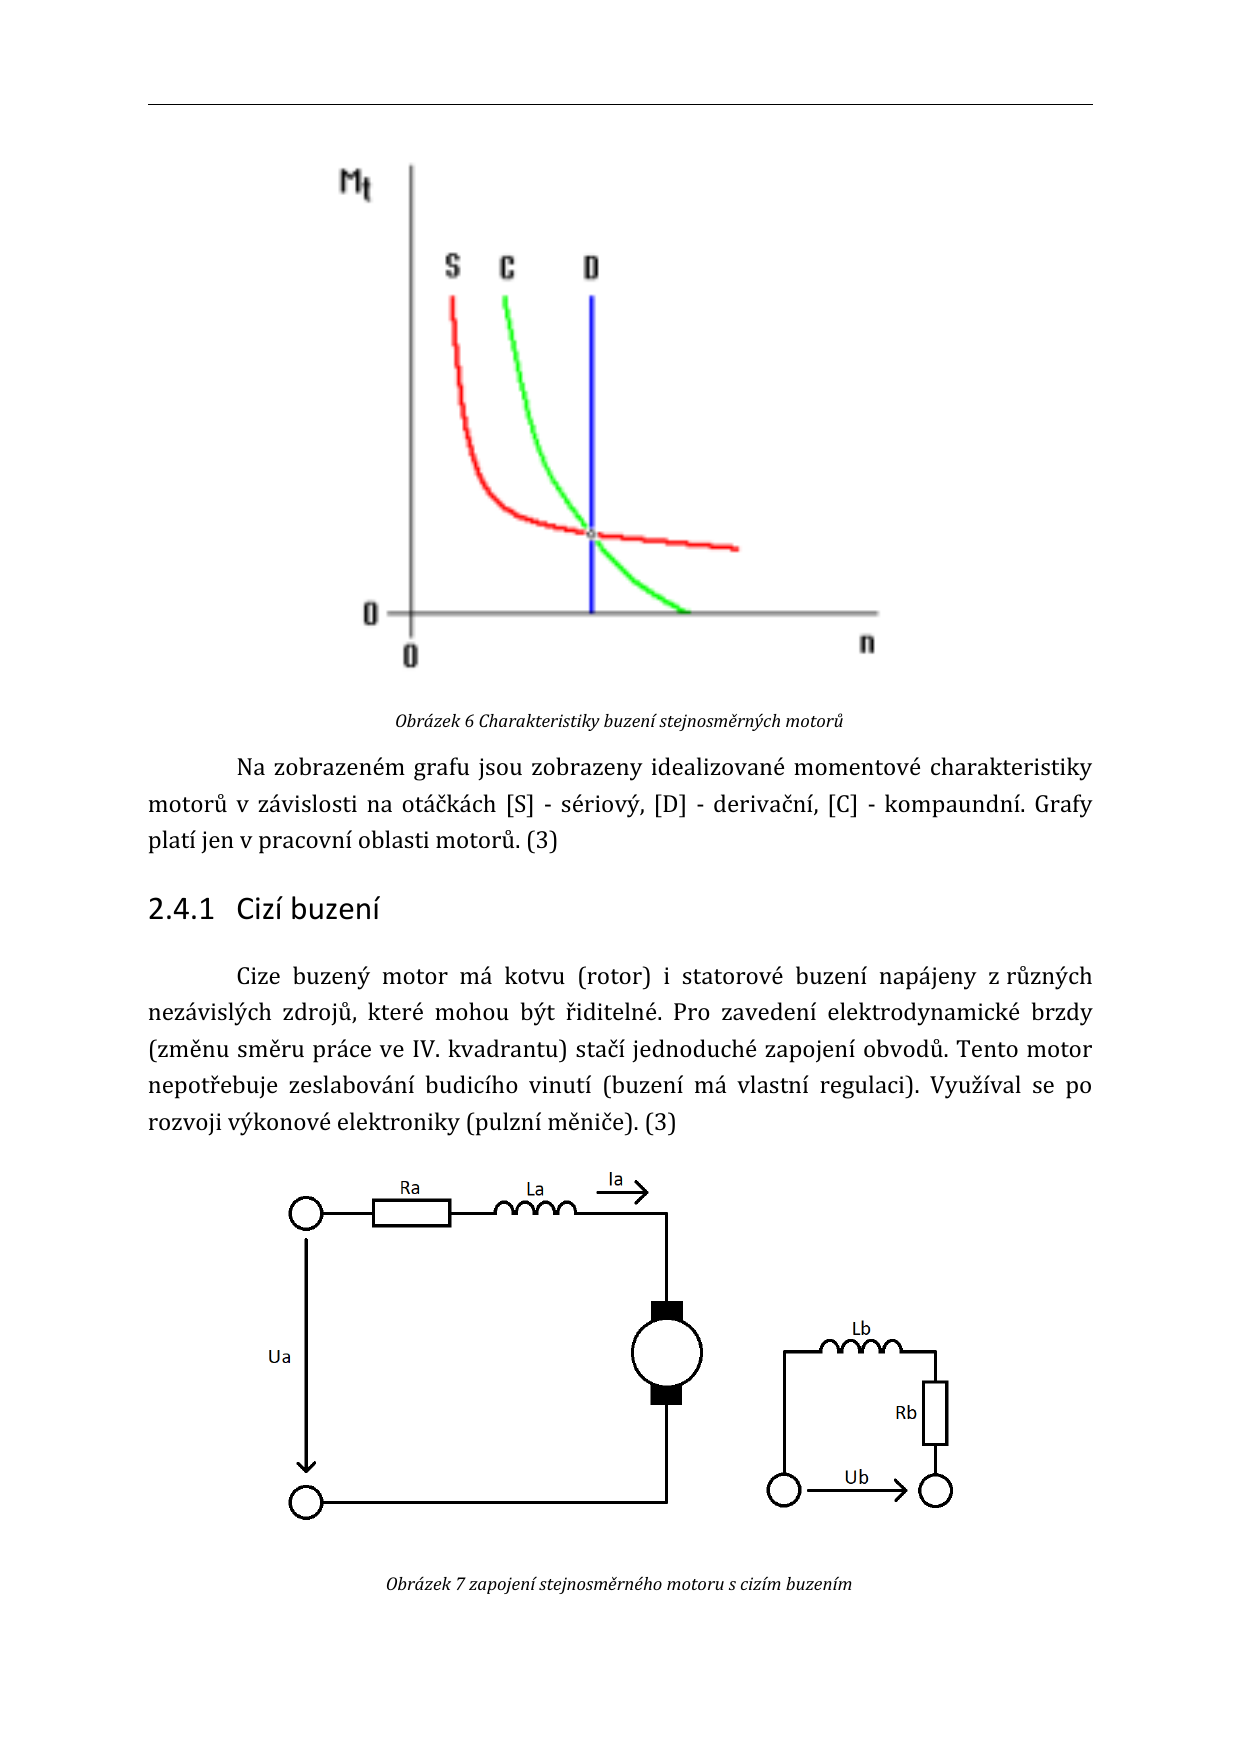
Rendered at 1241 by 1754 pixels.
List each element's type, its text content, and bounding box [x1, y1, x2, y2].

picture [323, 147, 917, 702]
text Na zobrazeném grafu jsou zobrazeny idealizované momentové charakteristiky motorů v závislosti na otáčkách [S] - sériový, [D] - derivační, [C] - kompaundní. Grafy platí jen v pracovní oblasti motorů. [148, 818, 1093, 854]
picture [258, 1143, 983, 1565]
text Obrázek 6 Charakteristiky buzení stejnosměrných motorů [148, 709, 1093, 731]
subtitle Cizí buzení [148, 887, 1093, 927]
text Na zobrazeném grafu jsou zobrazeny idealizované momentové charakteristiky motorů v závislosti na otáčkách [S] - sériový, [D] - derivační, [C] - kompaundní. Grafy platí jen v pracovní oblasti motorů. [148, 752, 1093, 789]
text Cize buzený motor má kotvu (rotor) i statorové buzení napájeny z různých nezávislých zdrojů, které mohou být řiditelné. Pro zavedení elektrodynamické brzdy (změnu směru práce ve IV. kvadrantu) stačí jednoduché zapojení obvodů. Tento motor nepotřebuje zeslabování budicího vinutí (buzení má vlastní regulaci). Využíval se po rozvoji výkonové elektroniky (pulzní měniče). [148, 960, 1093, 1136]
text Obrázek 7 zapojení stejnosměrného motoru s cizím buzením [148, 1572, 1093, 1594]
